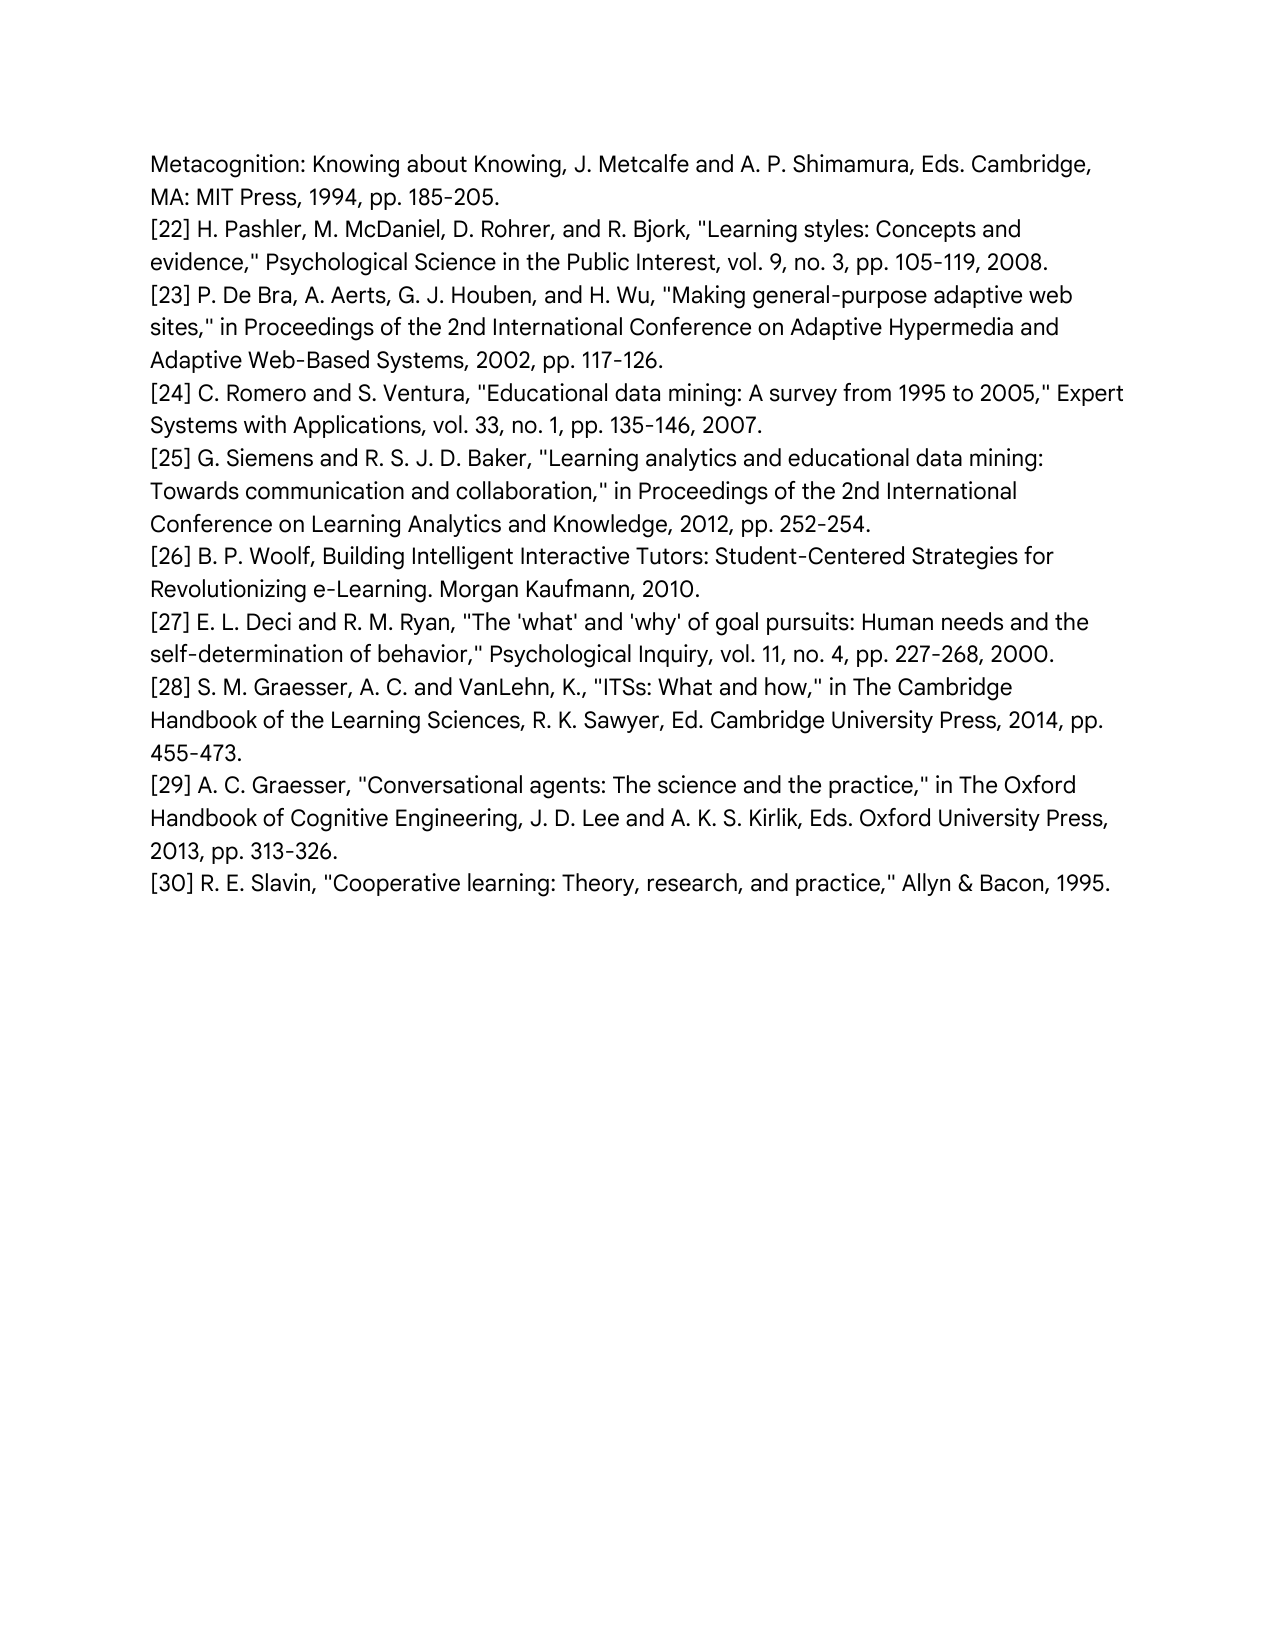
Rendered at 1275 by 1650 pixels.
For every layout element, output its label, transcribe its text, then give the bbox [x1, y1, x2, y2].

text [22] H. Pashler, M. McDaniel, D. Rohrer, and R. Bjork, "Learning styles: Concepts and evidence," Psychological Science in the Public Interest, vol. 9, no. 3, pp. 105-119, 2008. [150, 215, 1125, 277]
text [30] R. E. Slavin, "Cooperative learning: Theory, research, and practice," Allyn & Bacon, 1995. [150, 869, 1125, 898]
text [29] A. C. Graesser, "Conversational agents: The science and the practice," in The Oxford Handbook of Cognitive Engineering, J. D. Lee and A. K. S. Kirlik, Eds. Oxford University Press, 2013, pp. 313-326. [150, 771, 1125, 866]
text [24] C. Romero and S. Ventura, "Educational data mining: A survey from 1995 to 2005," Expert Systems with Applications, vol. 33, no. 1, pp. 135-146, 2007. [150, 379, 1125, 440]
text [28] S. M. Graesser, A. C. and VanLehn, K., "ITSs: What and how," in The Cambridge Handbook of the Learning Sciences, R. K. Sawyer, Ed. Cambridge University Press, 2014, pp. 455-473. [150, 673, 1125, 767]
text [23] P. De Bra, A. Aerts, G. J. Houben, and H. Wu, "Making general-purpose adaptive web sites," in Proceedings of the 2nd International Conference on Adaptive Hypermedia and Adaptive Web-Based Systems, 2002, pp. 117-126. [150, 281, 1125, 375]
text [150, 150, 1125, 211]
text [26] B. P. Woolf, Building Intelligent Interactive Tutors: Student-Centered Strategies for Revolutionizing e-Learning. Morgan Kaufmann, 2010. [150, 542, 1125, 604]
text [27] E. L. Deci and R. M. Ryan, "The 'what' and 'why' of goal pursuits: Human needs and the self-determination of behavior," Psychological Inquiry, vol. 11, no. 4, pp. 227-268, 2000. [150, 608, 1125, 669]
text [25] G. Siemens and R. S. J. D. Baker, "Learning analytics and educational data mining: Towards communication and collaboration," in Proceedings of the 2nd International Conference on Learning Analytics and Knowledge, 2012, pp. 252-254. [150, 444, 1125, 538]
